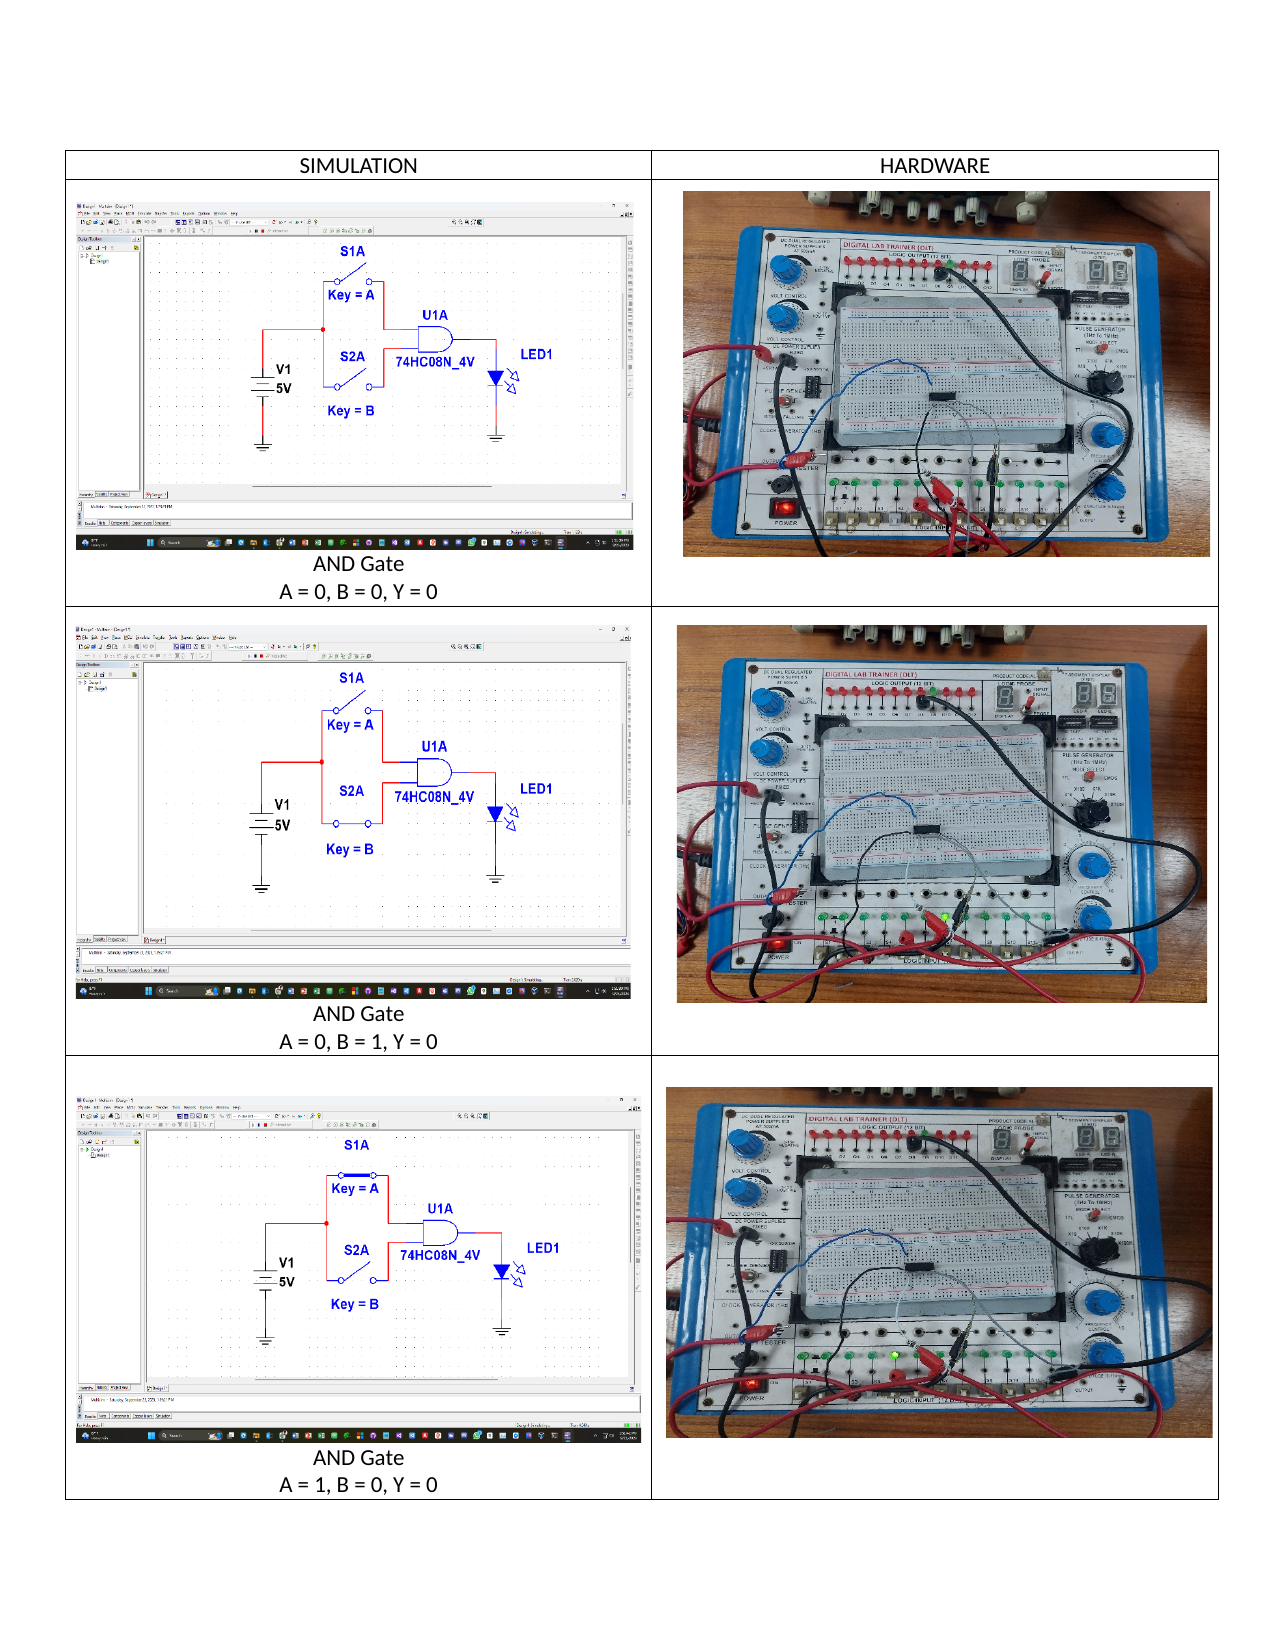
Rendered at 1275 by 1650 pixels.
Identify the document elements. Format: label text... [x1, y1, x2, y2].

table_cell AND Gate A = 0, B = 0, Y = 0 [66, 180, 651, 606]
picture [74, 625, 631, 997]
picture [76, 202, 634, 550]
table_cell [652, 180, 1218, 606]
picture [676, 625, 1208, 1003]
table_header HARDWARE [652, 151, 1218, 179]
table_cell AND Gate A = 0, B = 1, Y = 0 [66, 607, 651, 1055]
table_cell AND Gate A = 1, B = 0, Y = 0 [66, 1056, 651, 1499]
picture [683, 191, 1211, 557]
picture [666, 1087, 1213, 1438]
table_header SIMULATION [66, 151, 651, 179]
picture [76, 1096, 642, 1443]
table_cell [652, 1056, 1218, 1499]
table_cell [652, 607, 1218, 1055]
